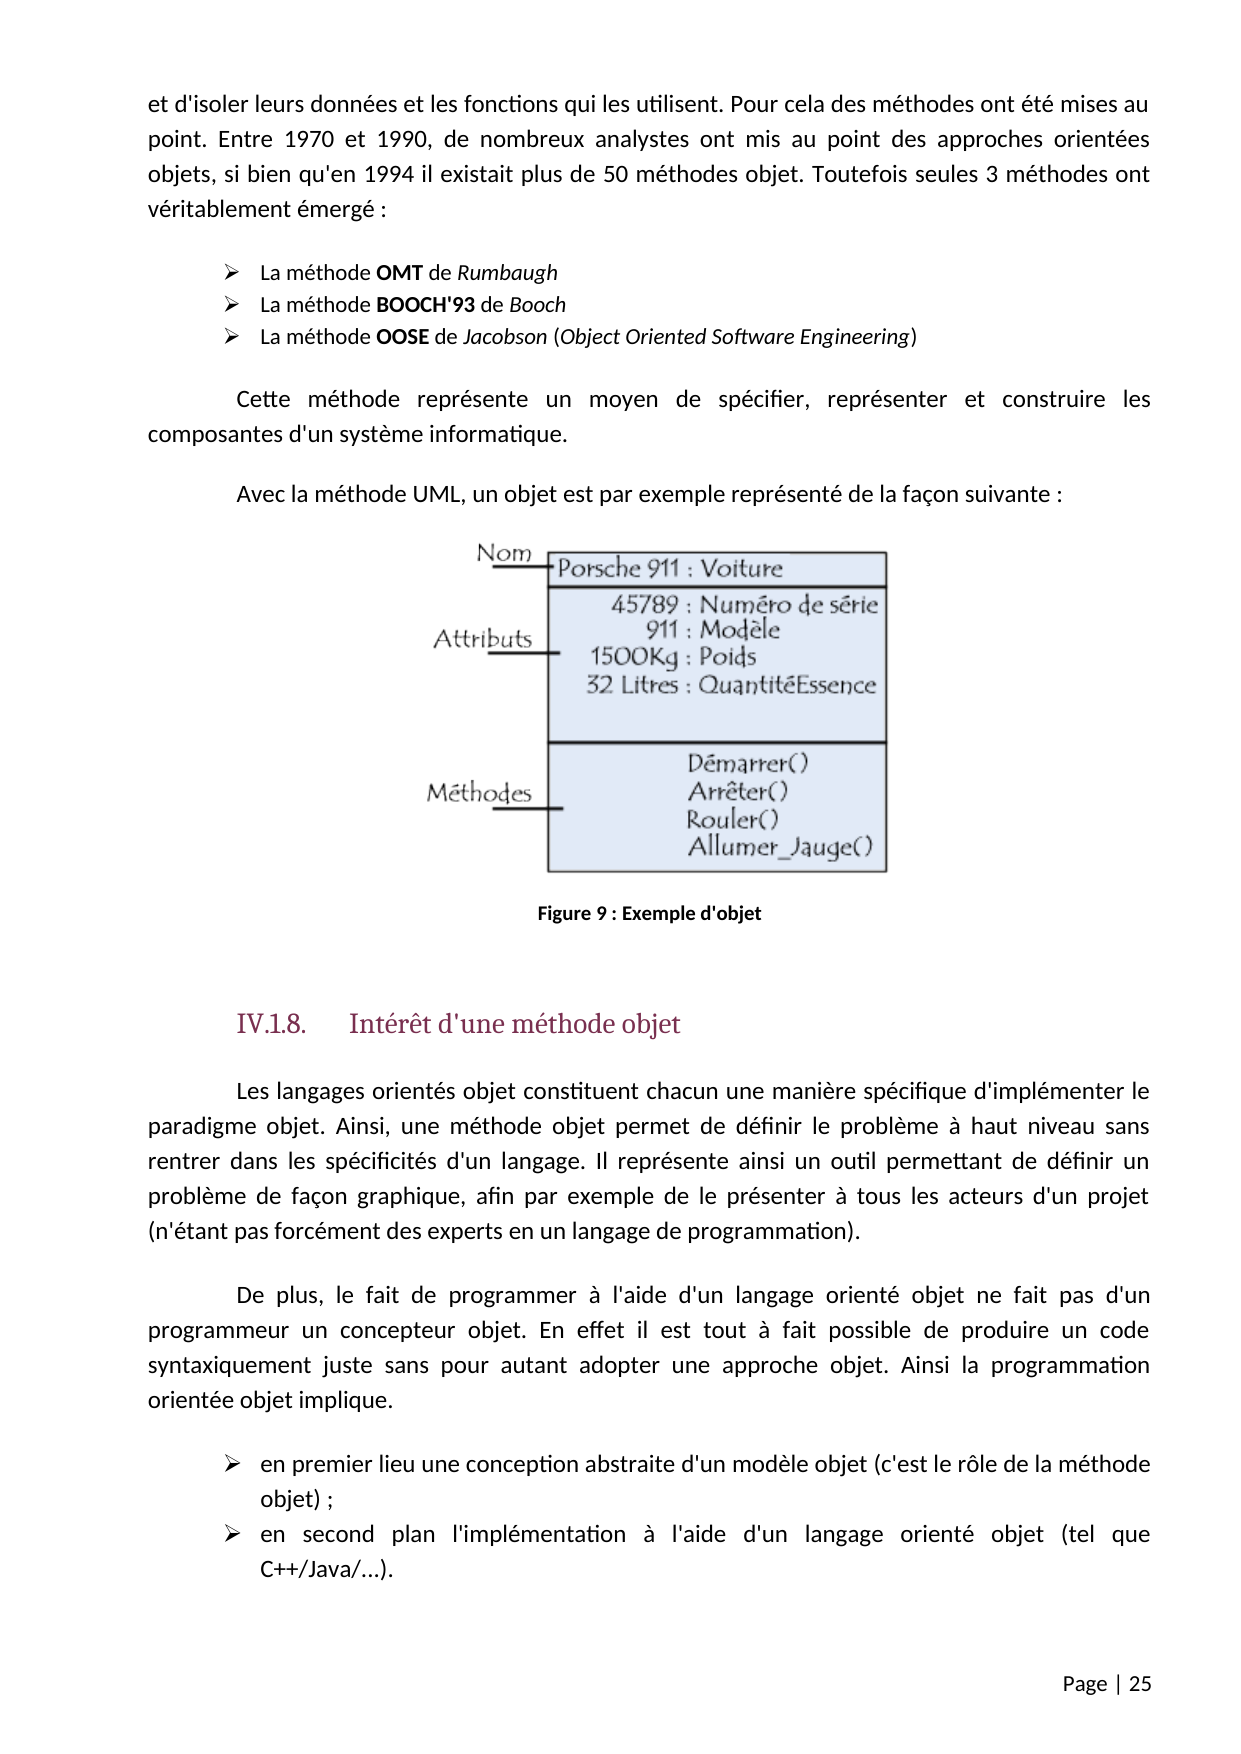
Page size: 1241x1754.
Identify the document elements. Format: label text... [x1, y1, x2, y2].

subtitle Intérêt d'une méthode objet [236, 1007, 1152, 1041]
list La méthode OMT de Rumbaugh [223, 258, 1152, 286]
list La méthode OOSE de Jacobson (Object Oriented Software Engineering) [223, 322, 1152, 350]
list en second plan l'implémentation à l'aide d'un langage orienté objet (tel que C++/Java/...). [223, 1518, 1152, 1584]
list La méthode BOOCH'93 de Booch [223, 290, 1152, 318]
text Les langages orientés objet constituent chacun une manière spécifique d'implémenter le paradigme objet. Ainsi, une méthode objet permet de définir le problème à haut niveau sans rentrer dans les spécificités d'un langage. Il représente ainsi un outil permettant de définir un problème de façon graphique, afin par exemple de le présenter à tous les acteurs d'un projet (n'étant pas forcément des experts en un langage de programmation). [148, 1075, 1152, 1246]
text Cette méthode représente un moyen de spécifier, représenter et construire les composantes d'un système informatique. [148, 383, 1152, 449]
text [148, 89, 1152, 224]
text Avec la méthode UML, un objet est par exemple représenté de la façon suivante : [148, 478, 1152, 509]
list en premier lieu une conception abstraite d'un modèle objet (c'est le rôle de la méthode objet) ; [223, 1448, 1152, 1514]
text De plus, le fait de programmer à l'aide d'un langage orienté objet ne fait pas d'un programmeur un concepteur objet. En effet il est tout à fait possible de produire un code syntaxiquement juste sans pour autant adopter une approche objet. Ainsi la programmation orientée objet implique. [148, 1279, 1152, 1415]
picture [407, 538, 892, 876]
